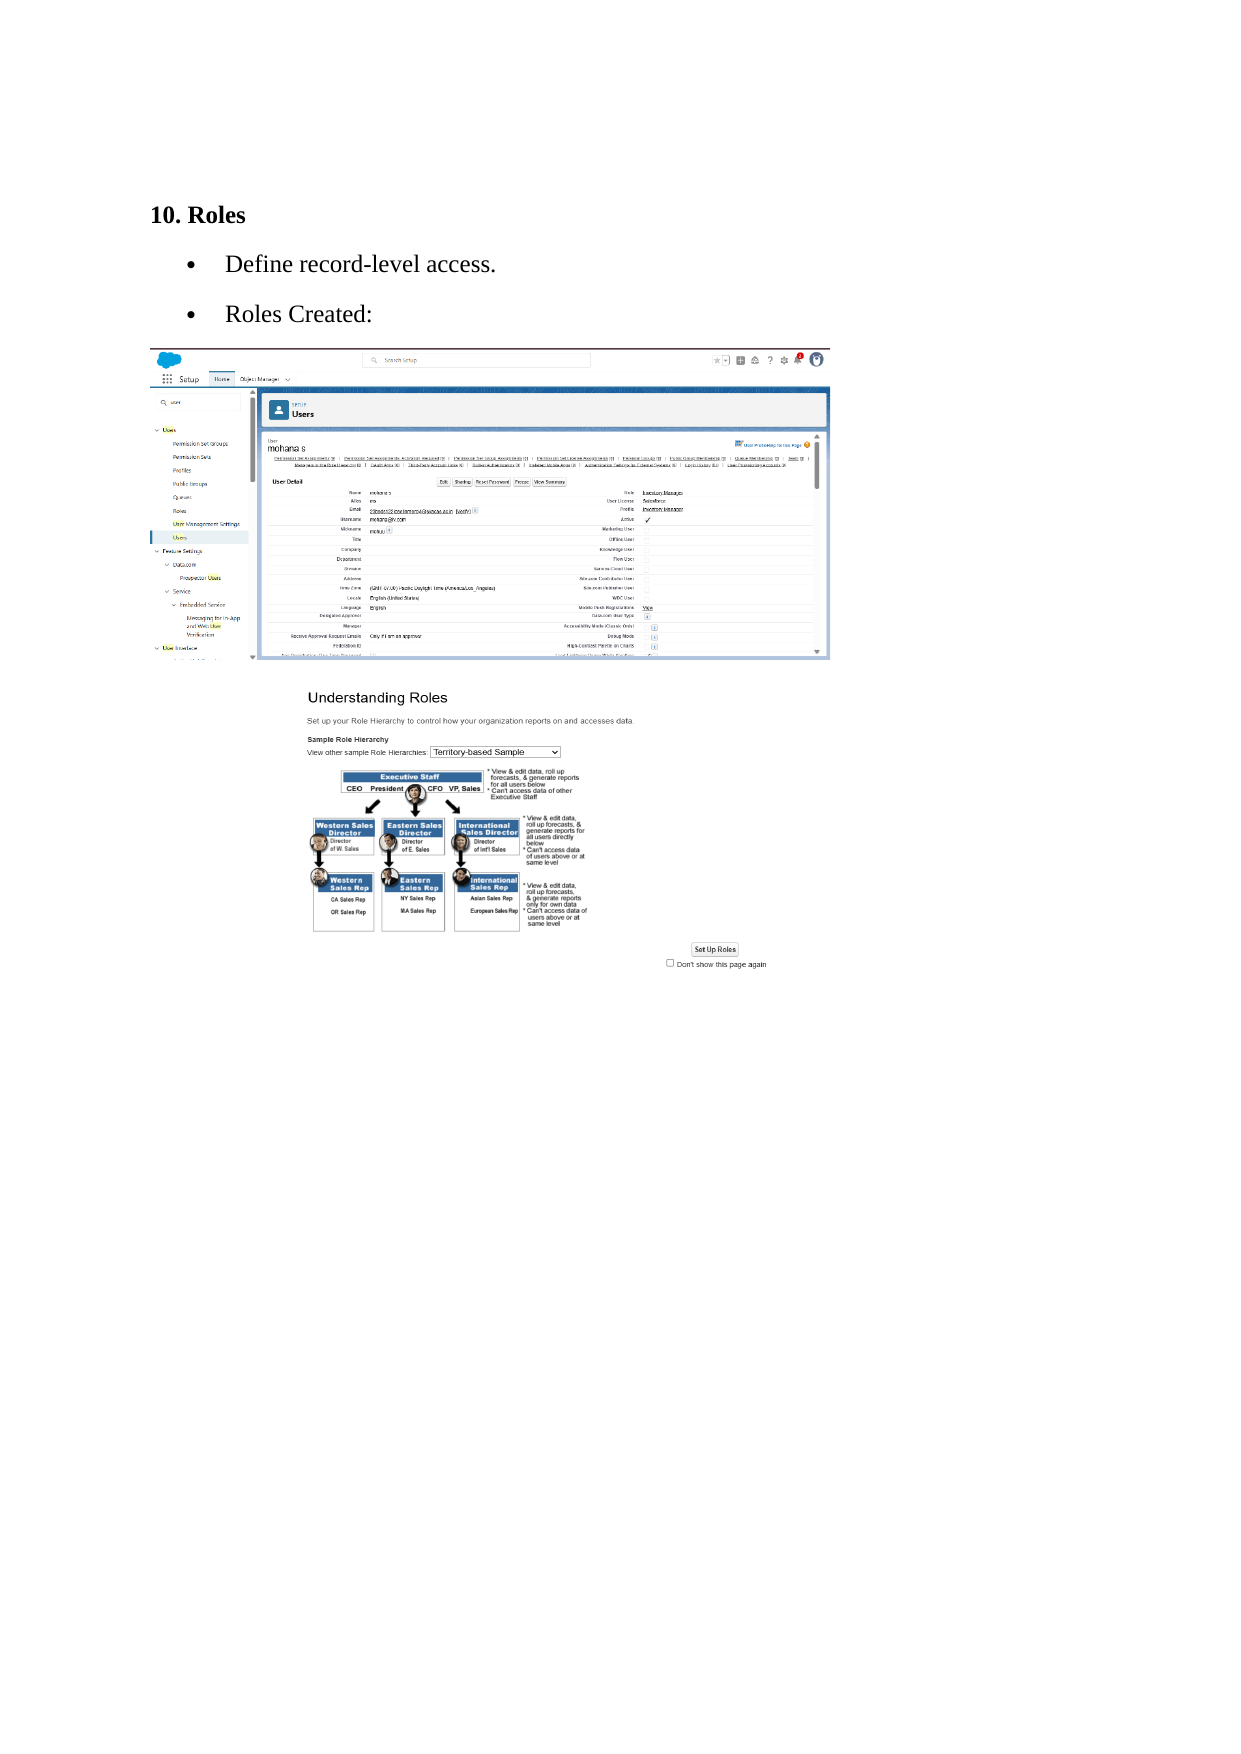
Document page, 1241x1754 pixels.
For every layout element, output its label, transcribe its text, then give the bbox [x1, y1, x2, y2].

picture [300, 680, 946, 1015]
picture [150, 348, 830, 660]
list Roles Created: [187, 299, 1090, 328]
text 10. Roles [150, 200, 1090, 228]
list Define record-level access. [187, 249, 1090, 278]
